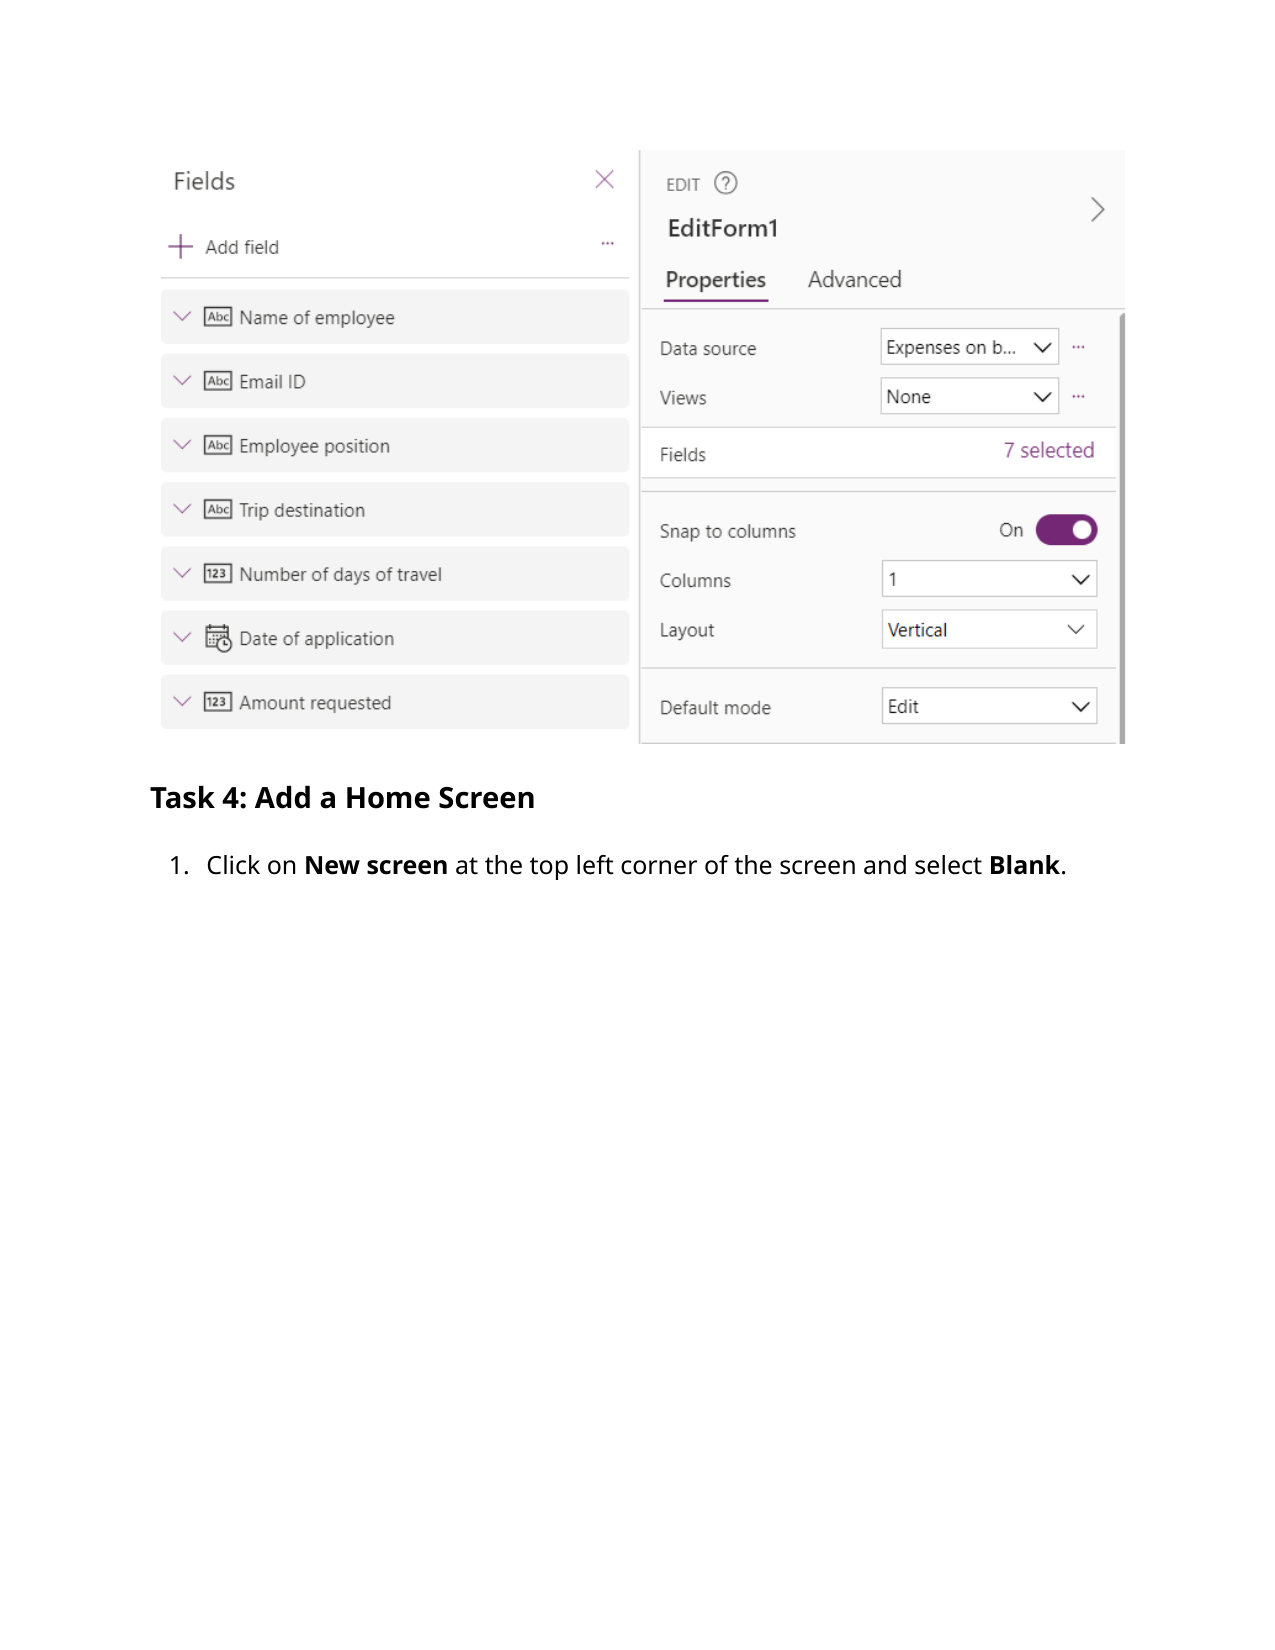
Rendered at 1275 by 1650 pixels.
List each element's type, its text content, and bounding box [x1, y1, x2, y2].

subtitle Task 4: Add a Home Screen [150, 777, 1125, 817]
list Click on New screen at the top left corner of the screen and select Blank. [169, 848, 1125, 882]
picture [150, 150, 1125, 744]
